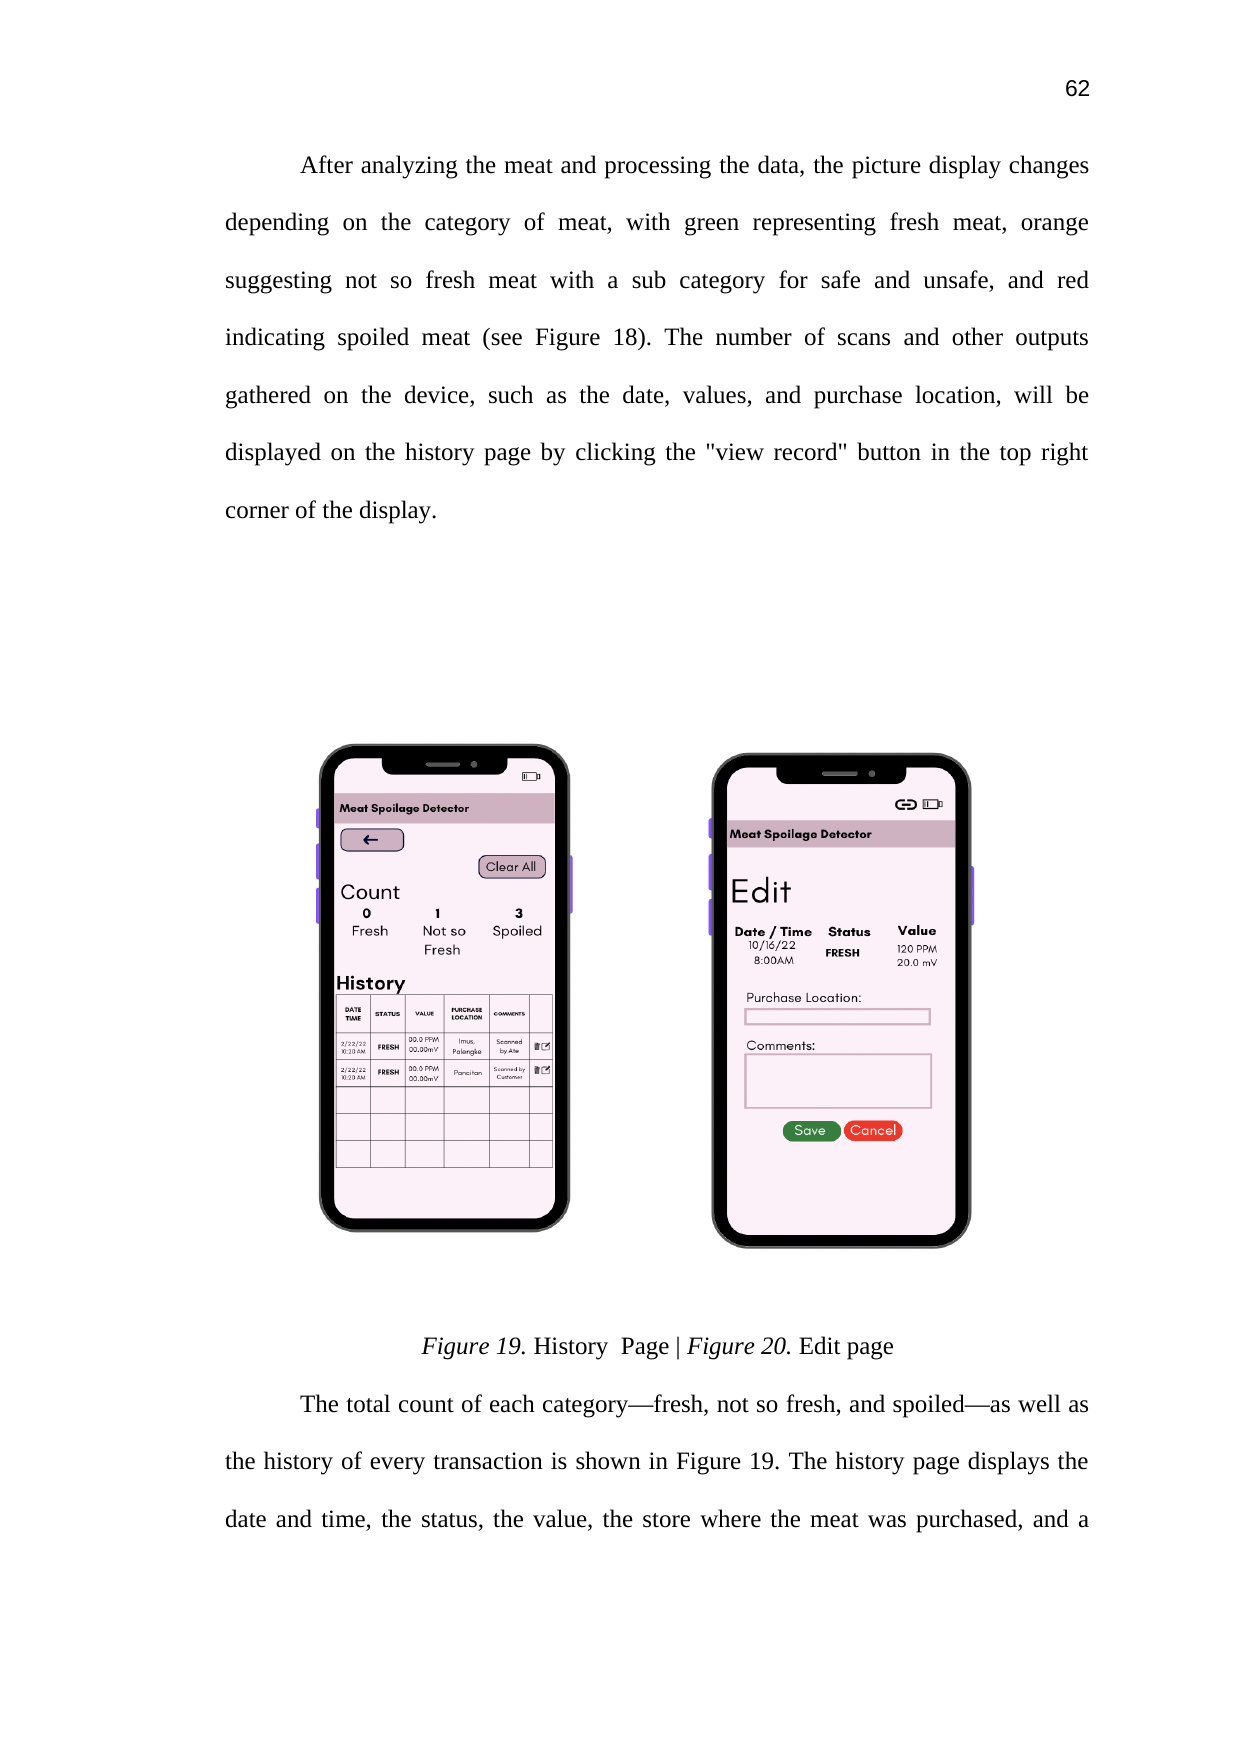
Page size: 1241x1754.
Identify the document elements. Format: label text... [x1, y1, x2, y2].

table_header [659, 727, 1089, 1272]
picture [699, 745, 979, 1256]
picture [306, 737, 577, 1236]
text Figure 19. History Page | Figure 20. Edit page [225, 1331, 1090, 1360]
text After analyzing the meat and processing the data, the picture display changes depending on the category of meat, with green representing fresh meat, orange suggesting not so fresh meat with a sub category for safe and unsafe, and red indicating spoiled meat (see Figure 18). The number of scans and other outputs gathered on the device, such as the date, values, and purchase location, will be displayed on the history page by clicking the "view record" button in the top right corner of the display. [225, 150, 1090, 524]
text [225, 1389, 1090, 1533]
table_header [226, 727, 657, 1272]
